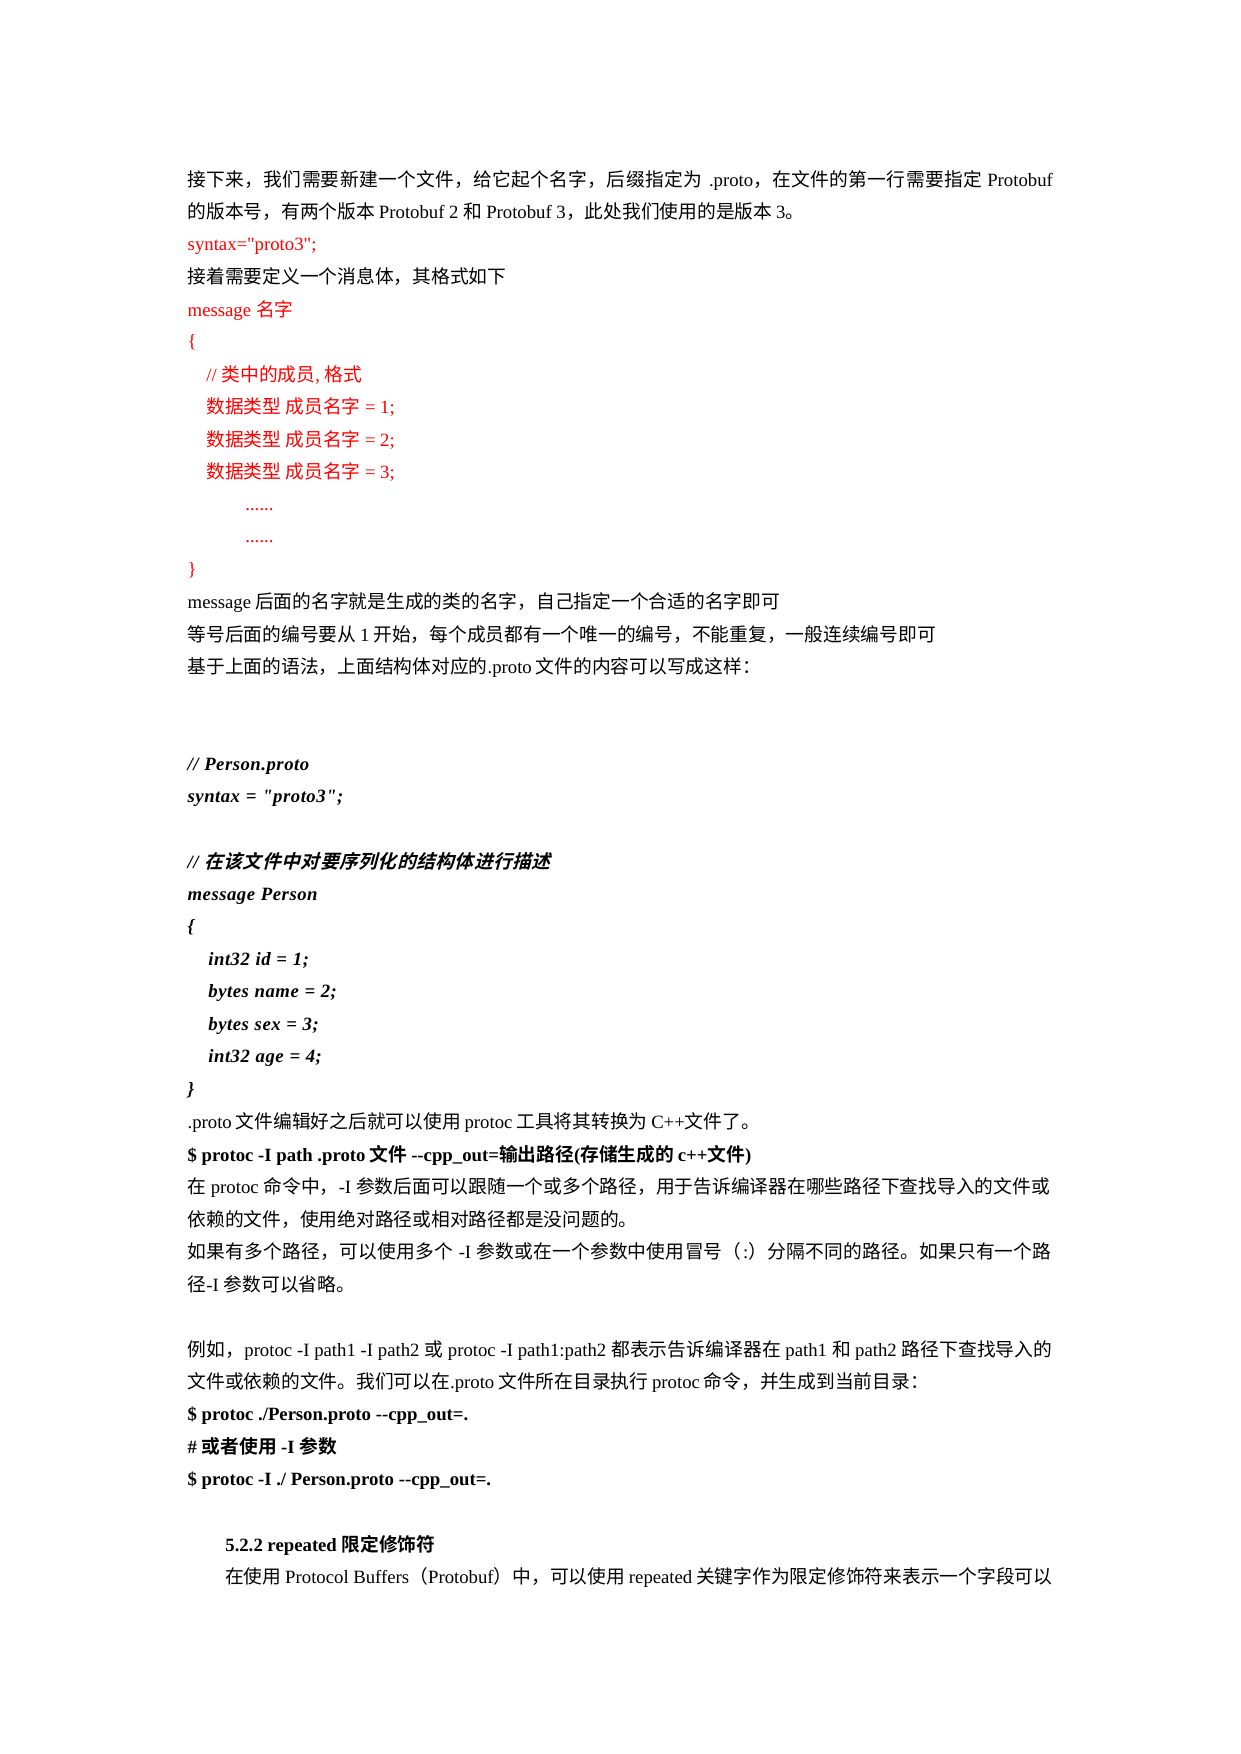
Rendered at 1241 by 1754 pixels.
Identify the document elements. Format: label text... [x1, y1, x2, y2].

text } [187, 1072, 1053, 1104]
text bytes sex = 3; [187, 1007, 1053, 1039]
text int32 age = 4; [187, 1039, 1053, 1072]
text 例如，protoc -I path1 -I path2 或 protoc -I path1:path2 都表示告诉编译器在 path1 和 path2 路径下查找导入的文件或依赖的文件。我们可以在.proto文件所在目录执行protoc命令，并生成到当前目录： [187, 1332, 1053, 1397]
text 数据类型 成员名字 = 2; [187, 422, 1053, 454]
text message Person [187, 877, 1053, 909]
text $ protoc -I path .proto文件 --cpp_out=输出路径(存储生成的c++文件) [187, 1137, 1053, 1169]
text ...... [187, 519, 1053, 552]
text 在 protoc 命令中，-I 参数后面可以跟随一个或多个路径，用于告诉编译器在哪些路径下查找导入的文件或依赖的文件，使用绝对路径或相对路径都是没问题的。 [187, 1169, 1053, 1234]
text message后面的名字就是生成的类的名字，自己指定一个合适的名字即可 [187, 584, 1053, 617]
text ...... [187, 487, 1053, 519]
text 数据类型 成员名字 = 1; [187, 389, 1053, 422]
text message 名字 [187, 292, 1053, 324]
text $ protoc -I ./ Person.proto --cpp_out=. [187, 1462, 1053, 1494]
text 接下来，我们需要新建一个文件，给它起个名字，后缀指定为 .proto，在文件的第一行需要指定Protobuf的版本号，有两个版本Protobuf 2 和 Protobuf 3，此处我们使用的是版本3。 [187, 162, 1053, 227]
text syntax="proto3"; [187, 227, 1053, 259]
text 如果有多个路径，可以使用多个 -I 参数或在一个参数中使用冒号（:）分隔不同的路径。如果只有一个路径-I 参数可以省略。 [187, 1234, 1053, 1299]
text 接着需要定义一个消息体，其格式如下 [187, 259, 1053, 292]
text } [187, 552, 1053, 584]
text int32 id = 1; [187, 942, 1053, 974]
subtitle 5.2.2 repeated 限定修饰符 [187, 1527, 1053, 1559]
text // Person.proto [187, 747, 1053, 779]
text { [187, 909, 1053, 942]
text bytes name = 2; [187, 974, 1053, 1007]
text 数据类型 成员名字 = 3; [187, 454, 1053, 487]
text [187, 1559, 1053, 1592]
text // 在该文件中对要序列化的结构体进行描述 [187, 844, 1053, 877]
text .proto文件编辑好之后就可以使用protoc工具将其转换为C++文件了。 [187, 1104, 1053, 1137]
text { [187, 324, 1053, 357]
text // 类中的成员, 格式 [187, 357, 1053, 389]
text 基于上面的语法，上面结构体对应的.proto文件的内容可以写成这样： [187, 649, 1053, 682]
text $ protoc ./Person.proto --cpp_out=. [187, 1397, 1053, 1429]
text syntax = "proto3"; [187, 779, 1053, 812]
text # 或者使用 -I 参数 [187, 1429, 1053, 1462]
text 等号后面的编号要从1开始，每个成员都有一个唯一的编号，不能重复，一般连续编号即可 [187, 617, 1053, 649]
